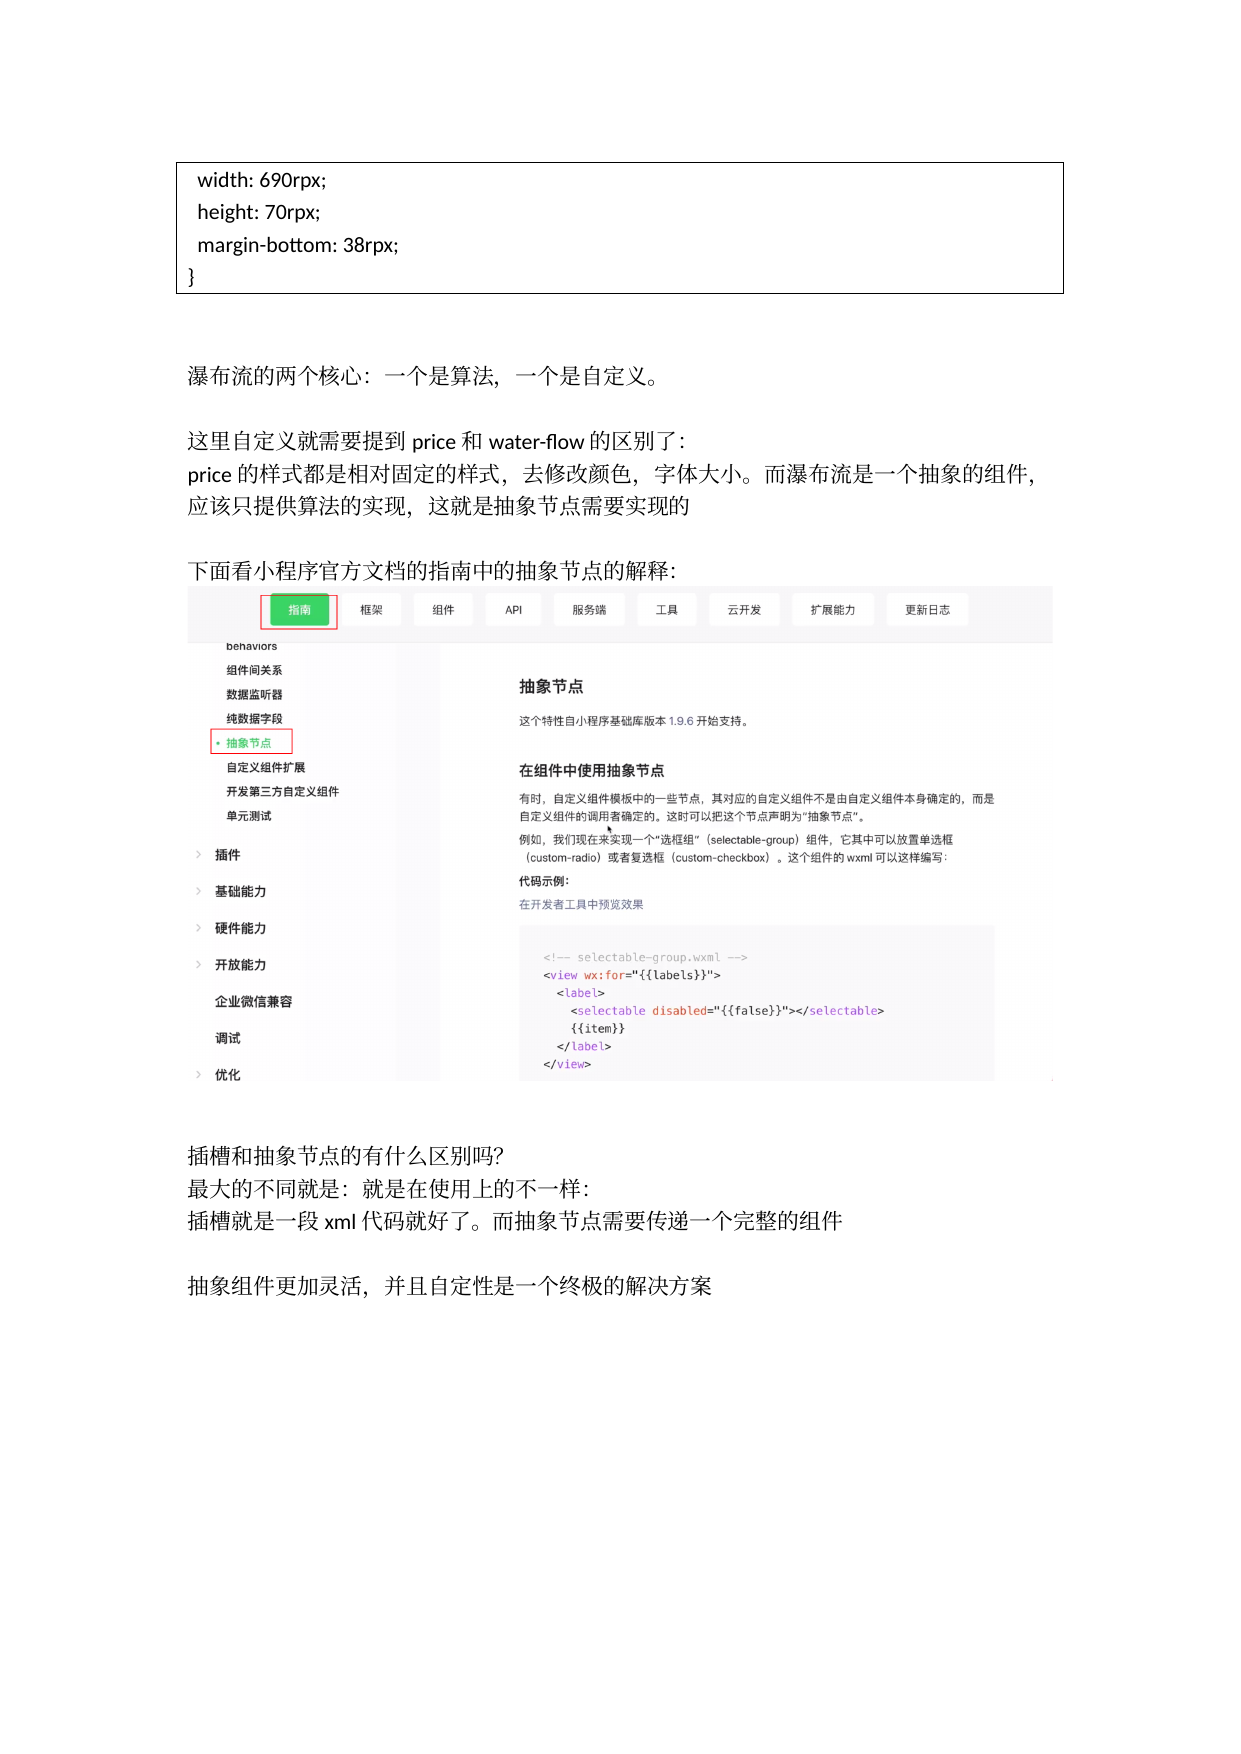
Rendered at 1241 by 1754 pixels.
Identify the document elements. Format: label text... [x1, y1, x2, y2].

picture [187, 586, 1053, 1081]
text 插槽就是一段 xml 代码就好了。而抽象节点需要传递一个完整的组件 [187, 1204, 1053, 1237]
text price 的样式都是相对固定的样式，去修改颜色，字体大小。而瀑布流是一个抽象的组件，应该只提供算法的实现，这就是抽象节点需要实现的 [187, 457, 1053, 522]
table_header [177, 163, 1063, 293]
text 下面看小程序官方文档的指南中的抽象节点的解释： [187, 554, 1053, 586]
text 瀑布流的两个核心：一个是算法，一个是自定义。 [187, 359, 1053, 392]
text 抽象组件更加灵活，并且自定性是一个终极的解决方案 [187, 1269, 1053, 1302]
text 最大的不同就是：就是在使用上的不一样： [187, 1172, 1053, 1204]
text 插槽和抽象节点的有什么区别吗？ [187, 1139, 1053, 1172]
text 这里自定义就需要提到 price 和 water-flow 的区别了： [187, 424, 1053, 457]
